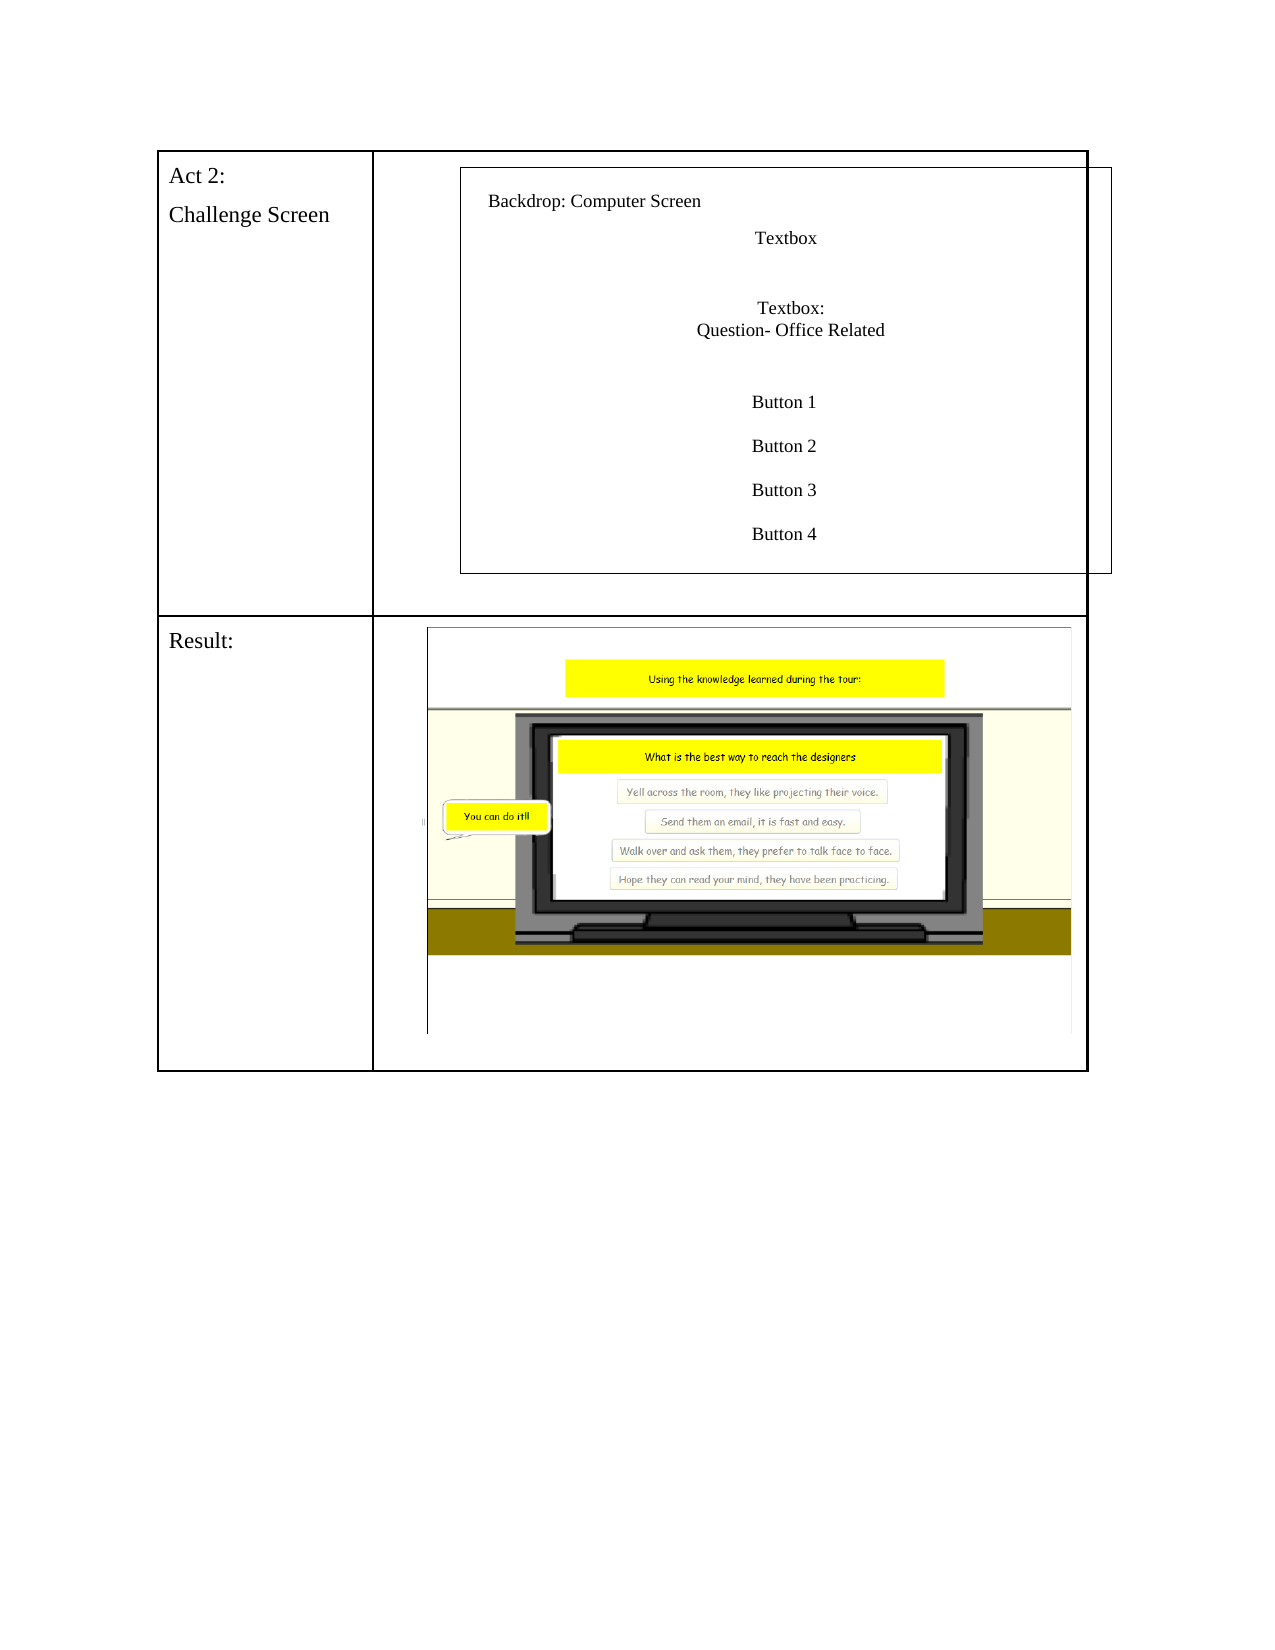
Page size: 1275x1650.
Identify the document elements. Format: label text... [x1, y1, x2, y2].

picture [420, 627, 1072, 1034]
table_cell Result: [159, 617, 372, 1069]
table_cell [374, 152, 1086, 615]
table_cell Act 2: Challenge Screen [159, 152, 372, 615]
table_cell [374, 617, 1086, 1069]
